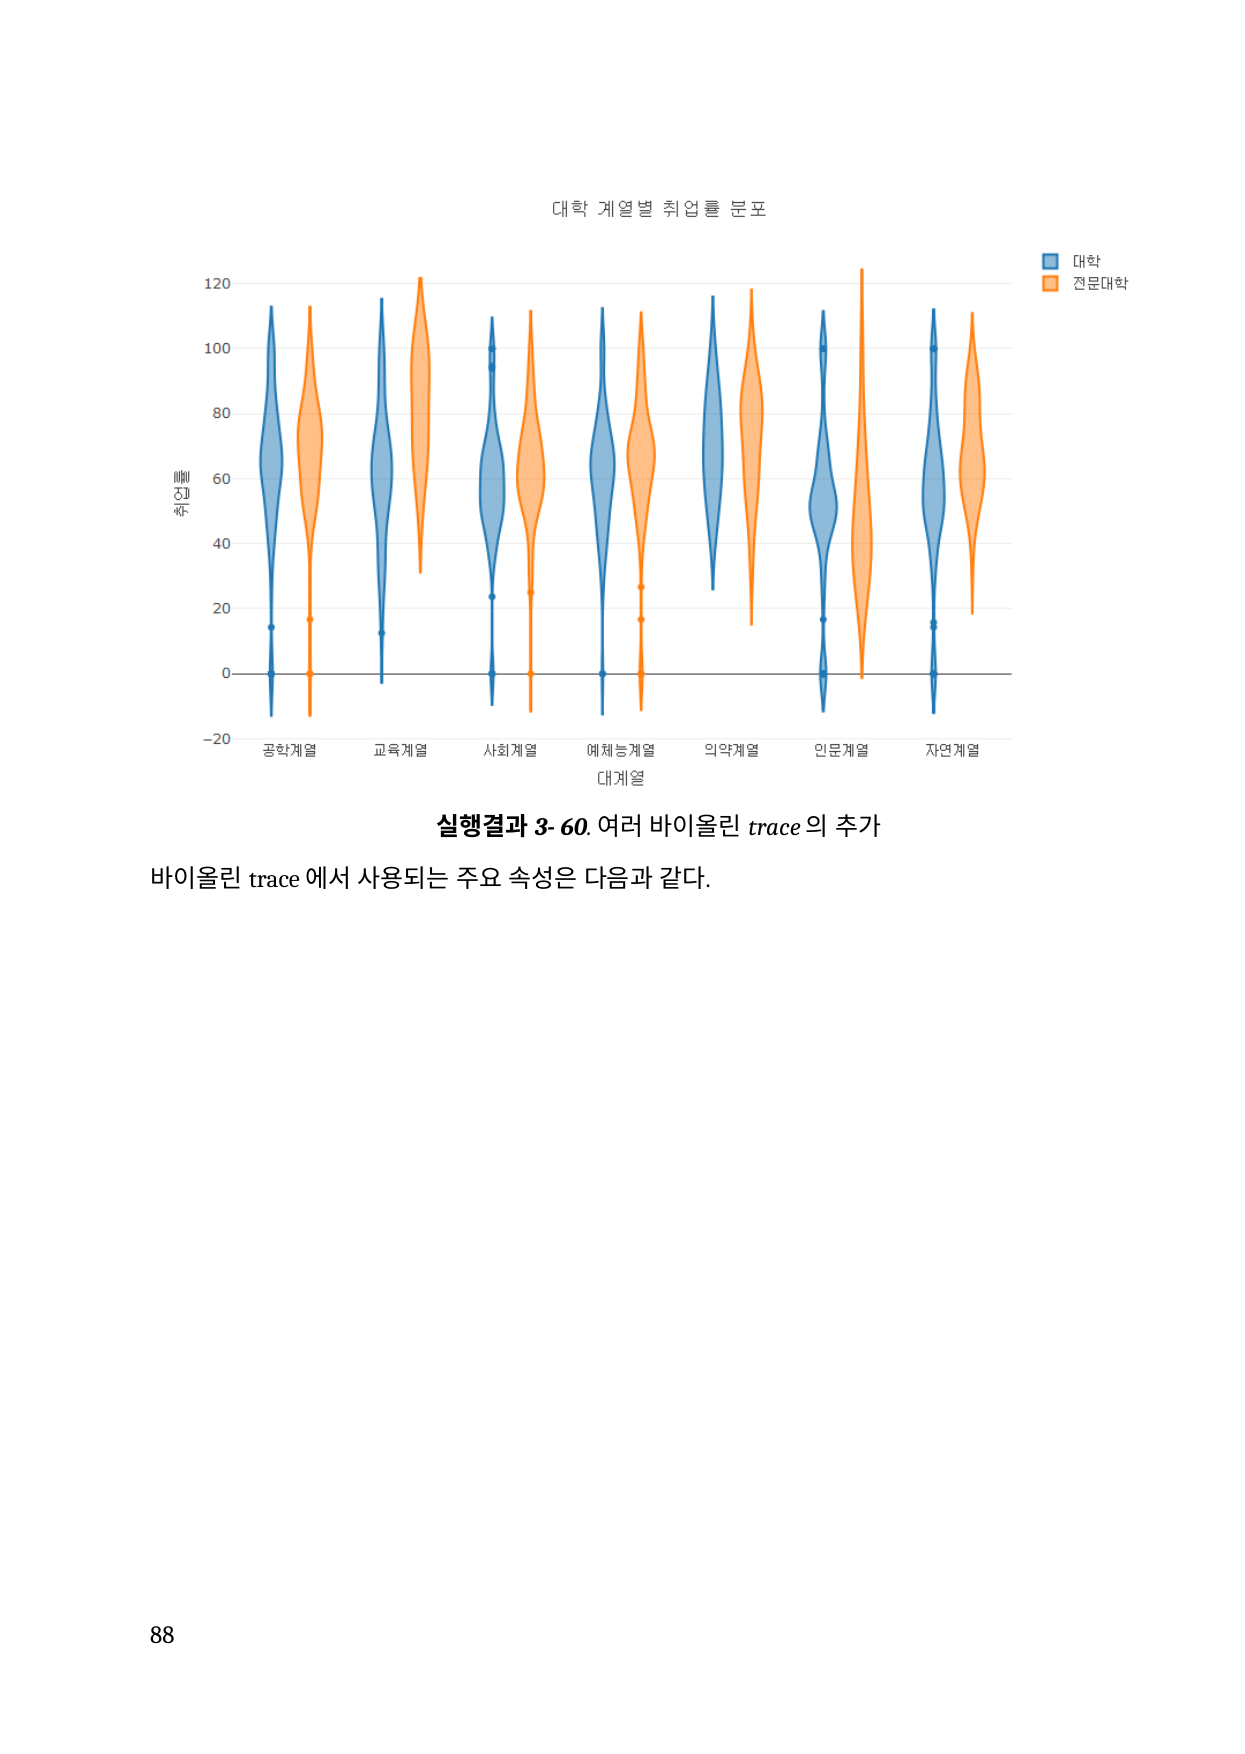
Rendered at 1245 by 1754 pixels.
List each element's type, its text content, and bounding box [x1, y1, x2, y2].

text 실행결과 3- . 여러 바이올린 trace의 추가 [150, 808, 1170, 842]
text 바이올린 trace에서 사용되는 주요 속성은 다음과 같다. [150, 861, 1170, 895]
picture [172, 187, 1148, 788]
